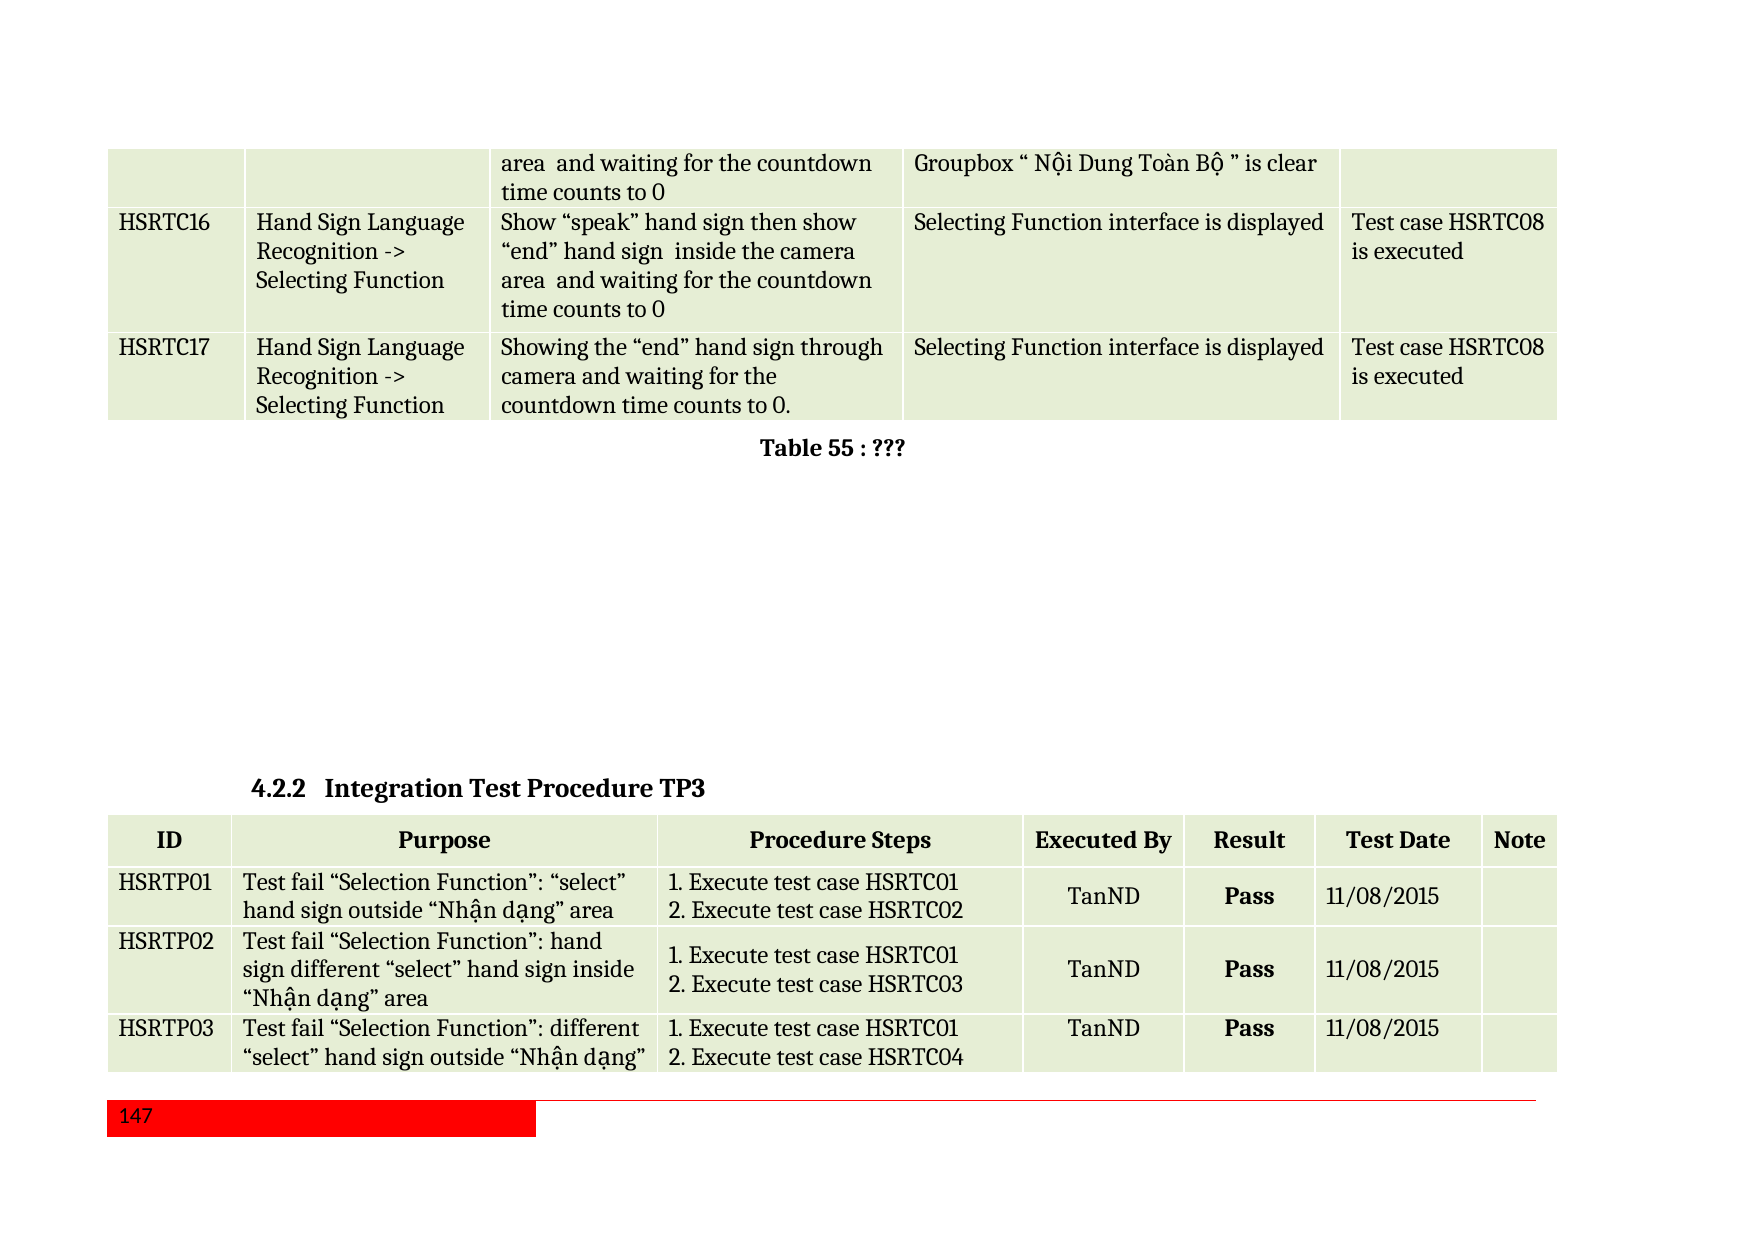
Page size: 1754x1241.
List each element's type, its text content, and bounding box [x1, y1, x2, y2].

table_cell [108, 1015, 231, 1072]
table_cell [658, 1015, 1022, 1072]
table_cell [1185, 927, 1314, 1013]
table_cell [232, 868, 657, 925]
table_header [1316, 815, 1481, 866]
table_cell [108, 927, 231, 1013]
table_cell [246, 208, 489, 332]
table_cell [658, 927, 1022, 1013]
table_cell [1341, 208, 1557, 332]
subtitle Integration Test Procedure TP3 [251, 773, 1547, 804]
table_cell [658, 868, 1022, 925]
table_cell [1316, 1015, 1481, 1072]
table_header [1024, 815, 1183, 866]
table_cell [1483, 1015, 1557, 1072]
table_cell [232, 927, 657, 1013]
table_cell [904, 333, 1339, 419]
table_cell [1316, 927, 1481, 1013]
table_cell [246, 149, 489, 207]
list Table 55 : ??? [118, 434, 1547, 463]
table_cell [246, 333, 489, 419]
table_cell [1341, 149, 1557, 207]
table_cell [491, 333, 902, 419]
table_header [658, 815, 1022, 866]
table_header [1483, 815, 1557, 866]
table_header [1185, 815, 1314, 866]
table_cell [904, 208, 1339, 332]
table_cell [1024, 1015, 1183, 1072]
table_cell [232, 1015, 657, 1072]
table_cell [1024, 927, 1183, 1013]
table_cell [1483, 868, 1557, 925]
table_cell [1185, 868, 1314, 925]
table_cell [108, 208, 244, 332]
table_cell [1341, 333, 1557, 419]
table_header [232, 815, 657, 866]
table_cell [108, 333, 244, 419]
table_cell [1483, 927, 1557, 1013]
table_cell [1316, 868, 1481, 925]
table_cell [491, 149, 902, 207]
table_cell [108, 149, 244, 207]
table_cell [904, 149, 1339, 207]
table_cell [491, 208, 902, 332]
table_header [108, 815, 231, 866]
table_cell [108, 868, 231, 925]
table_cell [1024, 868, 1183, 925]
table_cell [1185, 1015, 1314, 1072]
